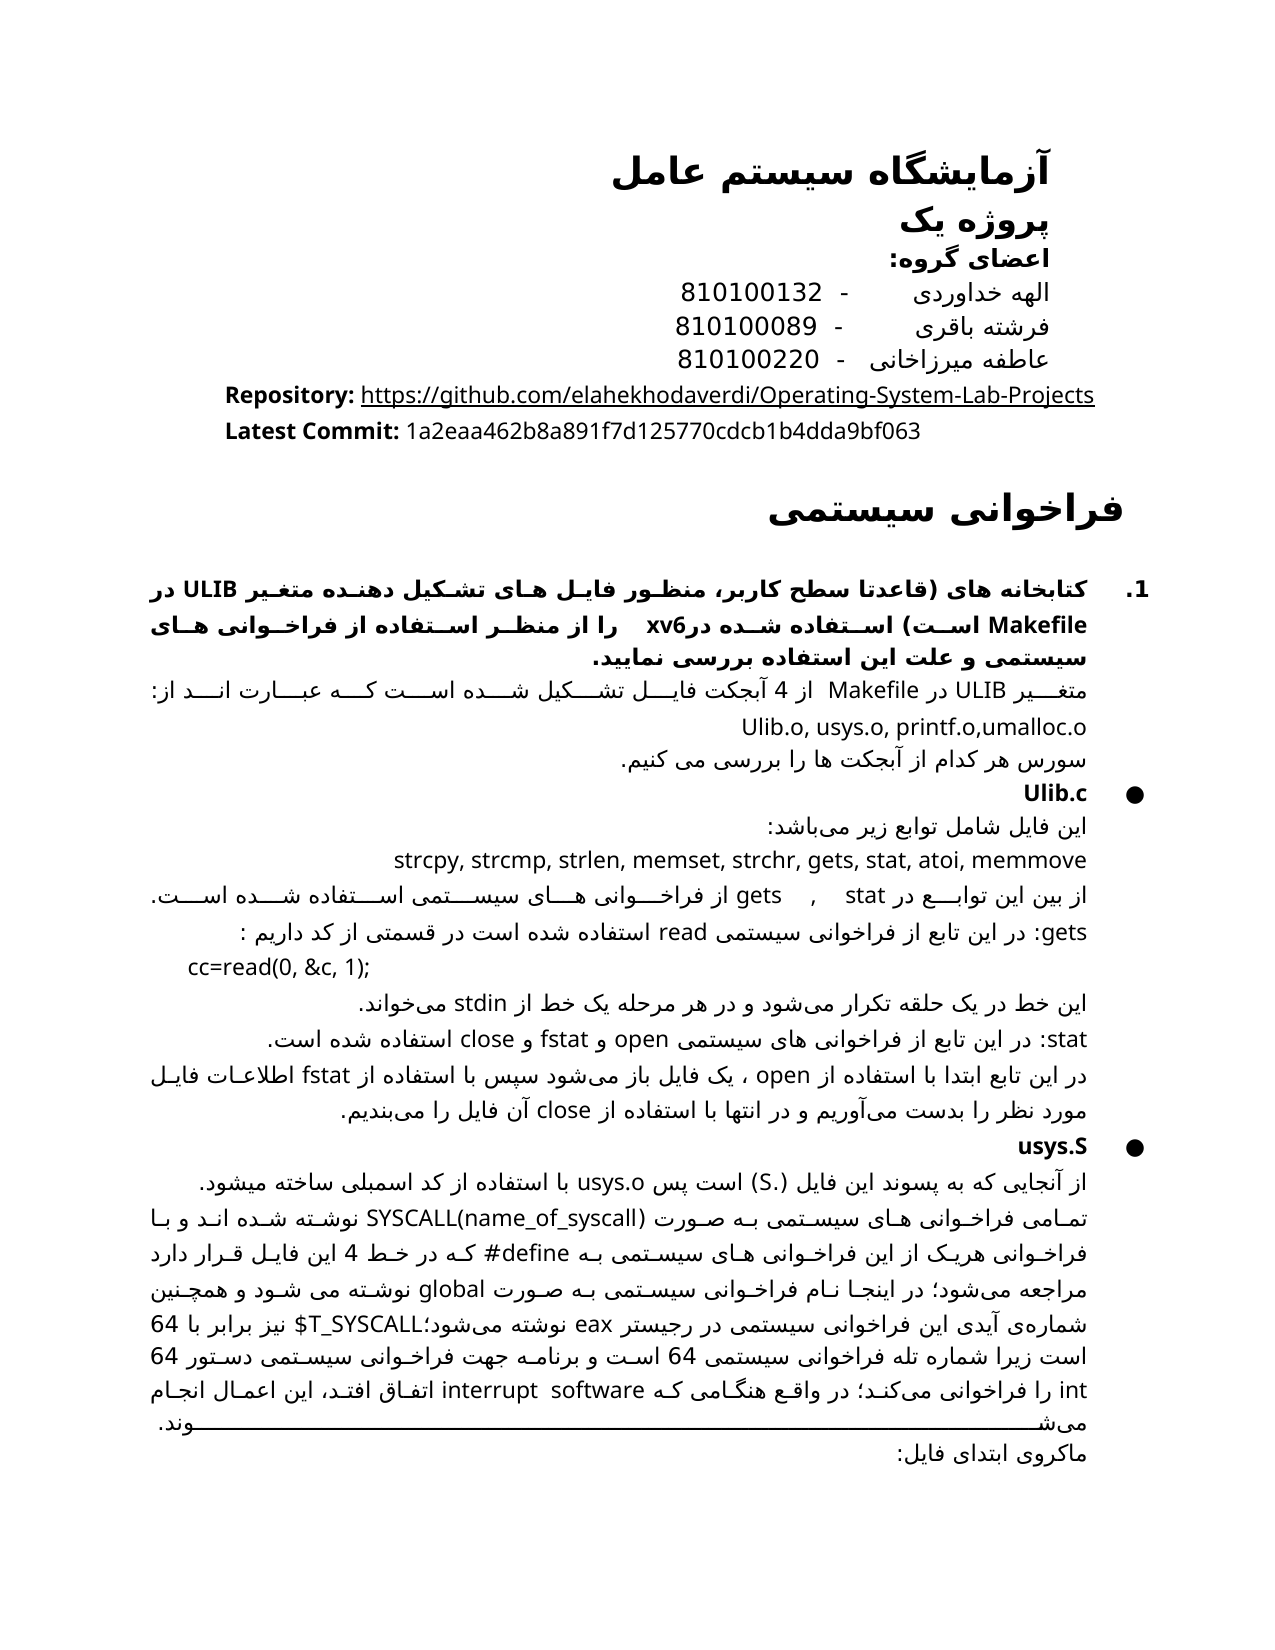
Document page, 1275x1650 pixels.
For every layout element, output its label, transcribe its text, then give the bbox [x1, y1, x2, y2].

text در این تابع ابتدا با استفاده از open ، یک فایل باز می‌شود سپس با استفاده از fstat اطلاعات فایل مورد نظر را بدست می‌آوریم و در انتها با استفاده از close آن فایل را می‌بندیم. [150, 1059, 1087, 1126]
text cc=read(0, &c, 1); [187, 951, 1125, 983]
text آزمایشگاه سیستم عامل [150, 150, 1050, 194]
text این فایل شامل توابع زیر می‌باشد: [150, 813, 1087, 839]
text متغیر ULIB در Makefile از 4 آبجکت فایل تشکیل شده است که عبارت اند از: Ulib.o, usys.o, printf.o,umalloc.o [150, 674, 1087, 742]
list Ulib.c [150, 777, 1125, 808]
text سورس هر کدام از آبجکت ها را بررسی می کنیم. [150, 746, 1087, 773]
text فراخوانی سیستمی [225, 487, 1125, 530]
text الهه خداوردی - 810100132 [150, 278, 1050, 307]
text این خط در یک حلقه تکرار می‌شود و در هر مرحله یک خط از stdin می‌خواند. [150, 987, 1087, 1018]
text تمامی فراخوانی های سیستمی به صورت (SYSCALL(name_of_syscall نوشته شده اند و با فراخوانی هریک از این فراخوانی های سیستمی به define# که در خط 4 این فایل قرار دارد مراجعه می‌شود؛ در اینجا نام فراخوانی سیستمی به صورت global نوشته می شود و همچنین شماره‌ی آیدی این فراخوانی سیستمی در رجیستر eax نوشته می‌شود؛T_SYSCALL$ نیز برابر با 64 است زیرا شماره تله فراخوانی سیستمی 64 است و برنامه جهت فراخوانی سیستمی دستور 64 int را فراخوانی می‌کند؛ در واقع هنگامی که interrupt software اتفاق افتد، این اعمال انجام می‌شوند. ماکروی ابتدای فایل: [150, 1202, 1087, 1467]
text فرشته باقری - 810100089 [150, 312, 1050, 341]
list usys.S [150, 1130, 1125, 1162]
text stat: در این تابع از فراخوانی های سیستمی open و fstat و close استفاده شده است. [150, 1023, 1087, 1054]
text عاطفه میرزاخانی - 810100220 [150, 345, 1050, 374]
text Latest Commit: 1a2eaa462b8a891f7d125770cdcb1b4dda9bf063 [225, 415, 1125, 446]
text اعضای گروه: [150, 245, 1050, 274]
text از بین این توابع در gets , stat از فراخوانی های سیستمی استفاده شده است. gets: در این تابع از فراخوانی سیستمی read استفاده شده است در قسمتی از کد داریم : [150, 879, 1087, 947]
list کتابخانه های (قاعدتا سطح کاربر، منظور فایل های تشکیل دهنده متغیر ULIB در Makefile است) استفاده شده درxv6 را از منظر استفاده از فراخوانی های سیستمی و علت این استفاده بررسی نمایید. [150, 573, 1125, 671]
text strcpy, strcmp, strlen, memset, strchr, gets, stat, atoi, memmove [150, 843, 1087, 875]
text پروژه یک [150, 200, 1050, 239]
text Repository: https://github.com/elahekhodaverdi/Operating-System-Lab-Projects [225, 379, 1125, 410]
text از آنجایی که به پسوند این فایل (.S) است پس usys.o با استفاده از کد اسمبلی ساخته میشود. [150, 1166, 1087, 1197]
